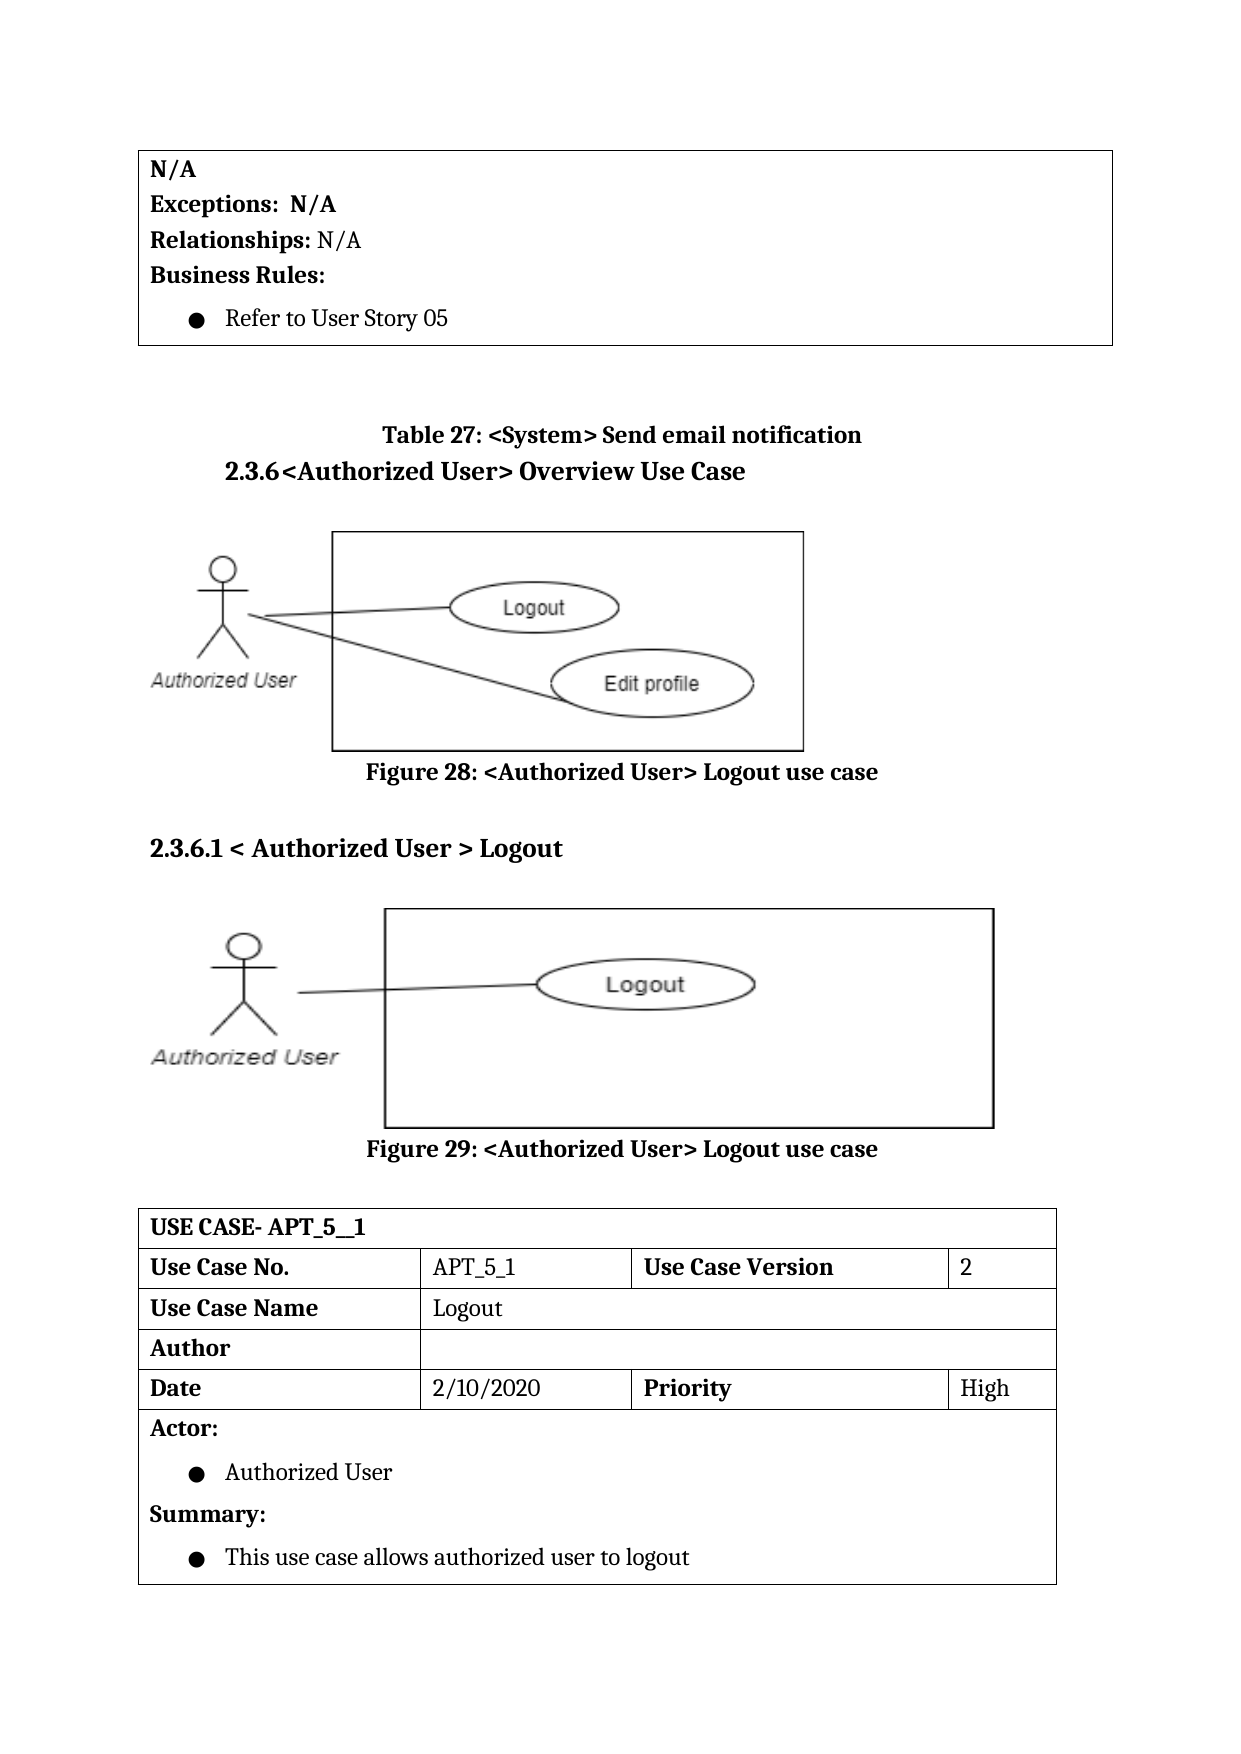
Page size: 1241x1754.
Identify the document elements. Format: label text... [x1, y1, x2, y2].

picture [150, 908, 995, 1129]
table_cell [139, 151, 1112, 345]
table_cell Logout [421, 1289, 1056, 1328]
table_cell Priority [632, 1370, 948, 1409]
table_cell Date [139, 1370, 420, 1409]
table_header USE CASE- APT_5__1 [139, 1209, 1056, 1248]
table_cell [421, 1330, 1056, 1369]
table_cell Use Case Name [139, 1289, 420, 1328]
table_cell Author [139, 1330, 420, 1369]
table_cell 2 [949, 1249, 1056, 1288]
subtitle 2.3.6.1 < Authorized User > Logout [150, 833, 1094, 864]
subtitle 2.3.6 <Authorized User> Overview Use Case [225, 456, 1094, 487]
table_cell APT_5_1 [421, 1249, 631, 1288]
text Figure 29: <Authorized User> Logout use case [150, 1135, 1094, 1164]
table_cell 2/10/2020 [421, 1370, 631, 1409]
table_cell Use Case No. [139, 1249, 420, 1288]
table_cell High [949, 1370, 1056, 1409]
text Figure 28: <Authorized User> Logout use case [150, 758, 1094, 787]
table_cell Use Case Version [632, 1249, 948, 1288]
picture [150, 531, 805, 752]
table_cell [139, 1410, 1056, 1584]
text Table 27: <System> Send email notification [150, 421, 1094, 449]
